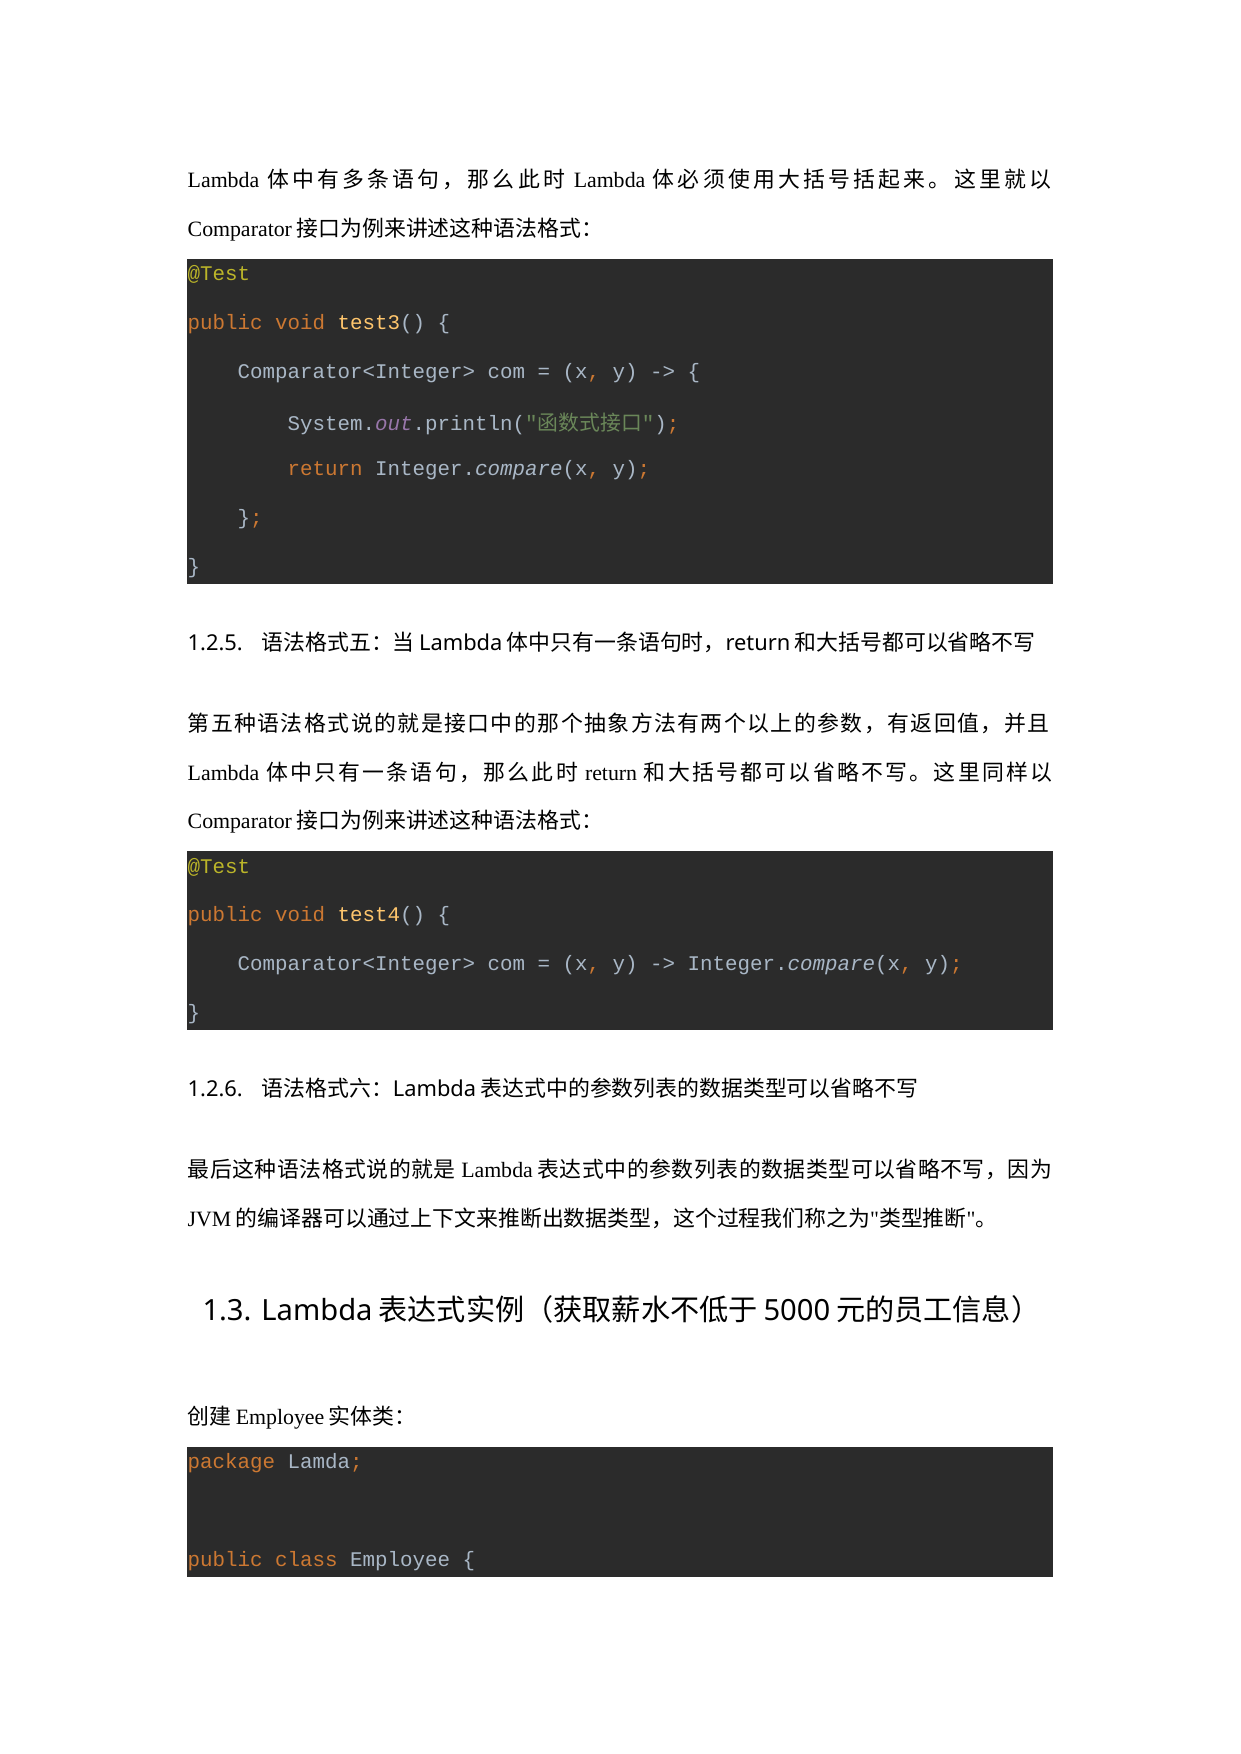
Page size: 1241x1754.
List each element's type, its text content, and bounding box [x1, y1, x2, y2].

text 最后这种语法格式说的就是Lambda表达式中的参数列表的数据类型可以省略不写，因为JVM的编译器可以通过上下文来推断出数据类型，这个过程我们称之为"类型推断"。 [187, 1151, 1053, 1233]
subtitle Lambda表达式实例（获取薪水不低于5000元的员工信息） [202, 1276, 1053, 1341]
subtitle 语法格式六：Lambda表达式中的参数列表的数据类型可以省略不写 [187, 1071, 1053, 1103]
text 创建Employee实体类： [187, 1398, 1053, 1431]
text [187, 162, 1053, 243]
text 第五种语法格式说的就是接口中的那个抽象方法有两个以上的参数，有返回值，并且Lambda体中只有一条语句，那么此时return和大括号都可以省略不写。这里同样以Comparator接口为例来讲述这种语法格式： [187, 705, 1053, 835]
text @Test public void test3() { Comparator<Integer> com = (x, y) -> { System.out.println("函数式接口"); return Integer.compare(x, y); }; } [187, 259, 1053, 584]
text @Test public void test4() { Comparator<Integer> com = (x, y) -> Integer.compare(x, y); } [187, 851, 1053, 1030]
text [187, 1447, 1053, 1577]
subtitle 语法格式五：当Lambda体中只有一条语句时，return和大括号都可以省略不写 [187, 625, 1053, 657]
